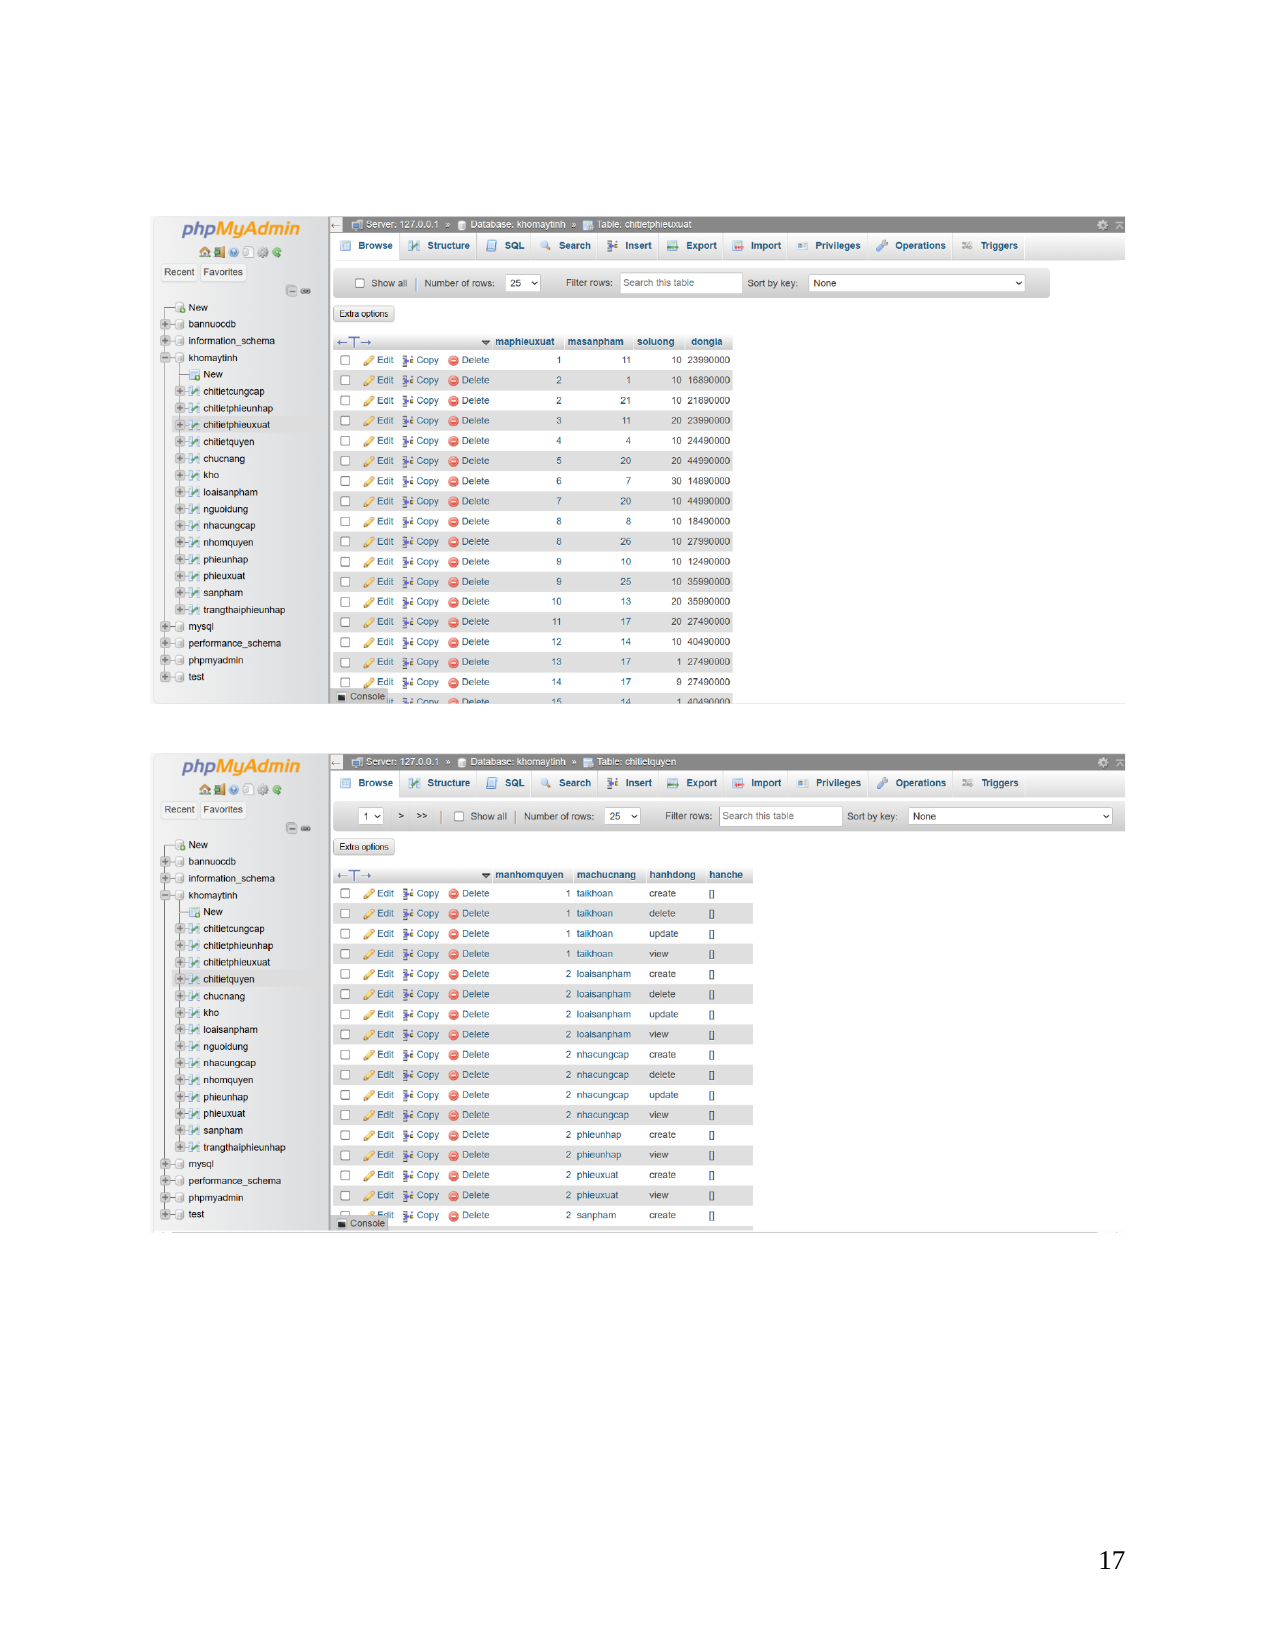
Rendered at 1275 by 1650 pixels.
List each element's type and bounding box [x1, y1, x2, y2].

picture [150, 753, 1125, 1233]
picture [150, 216, 1125, 704]
